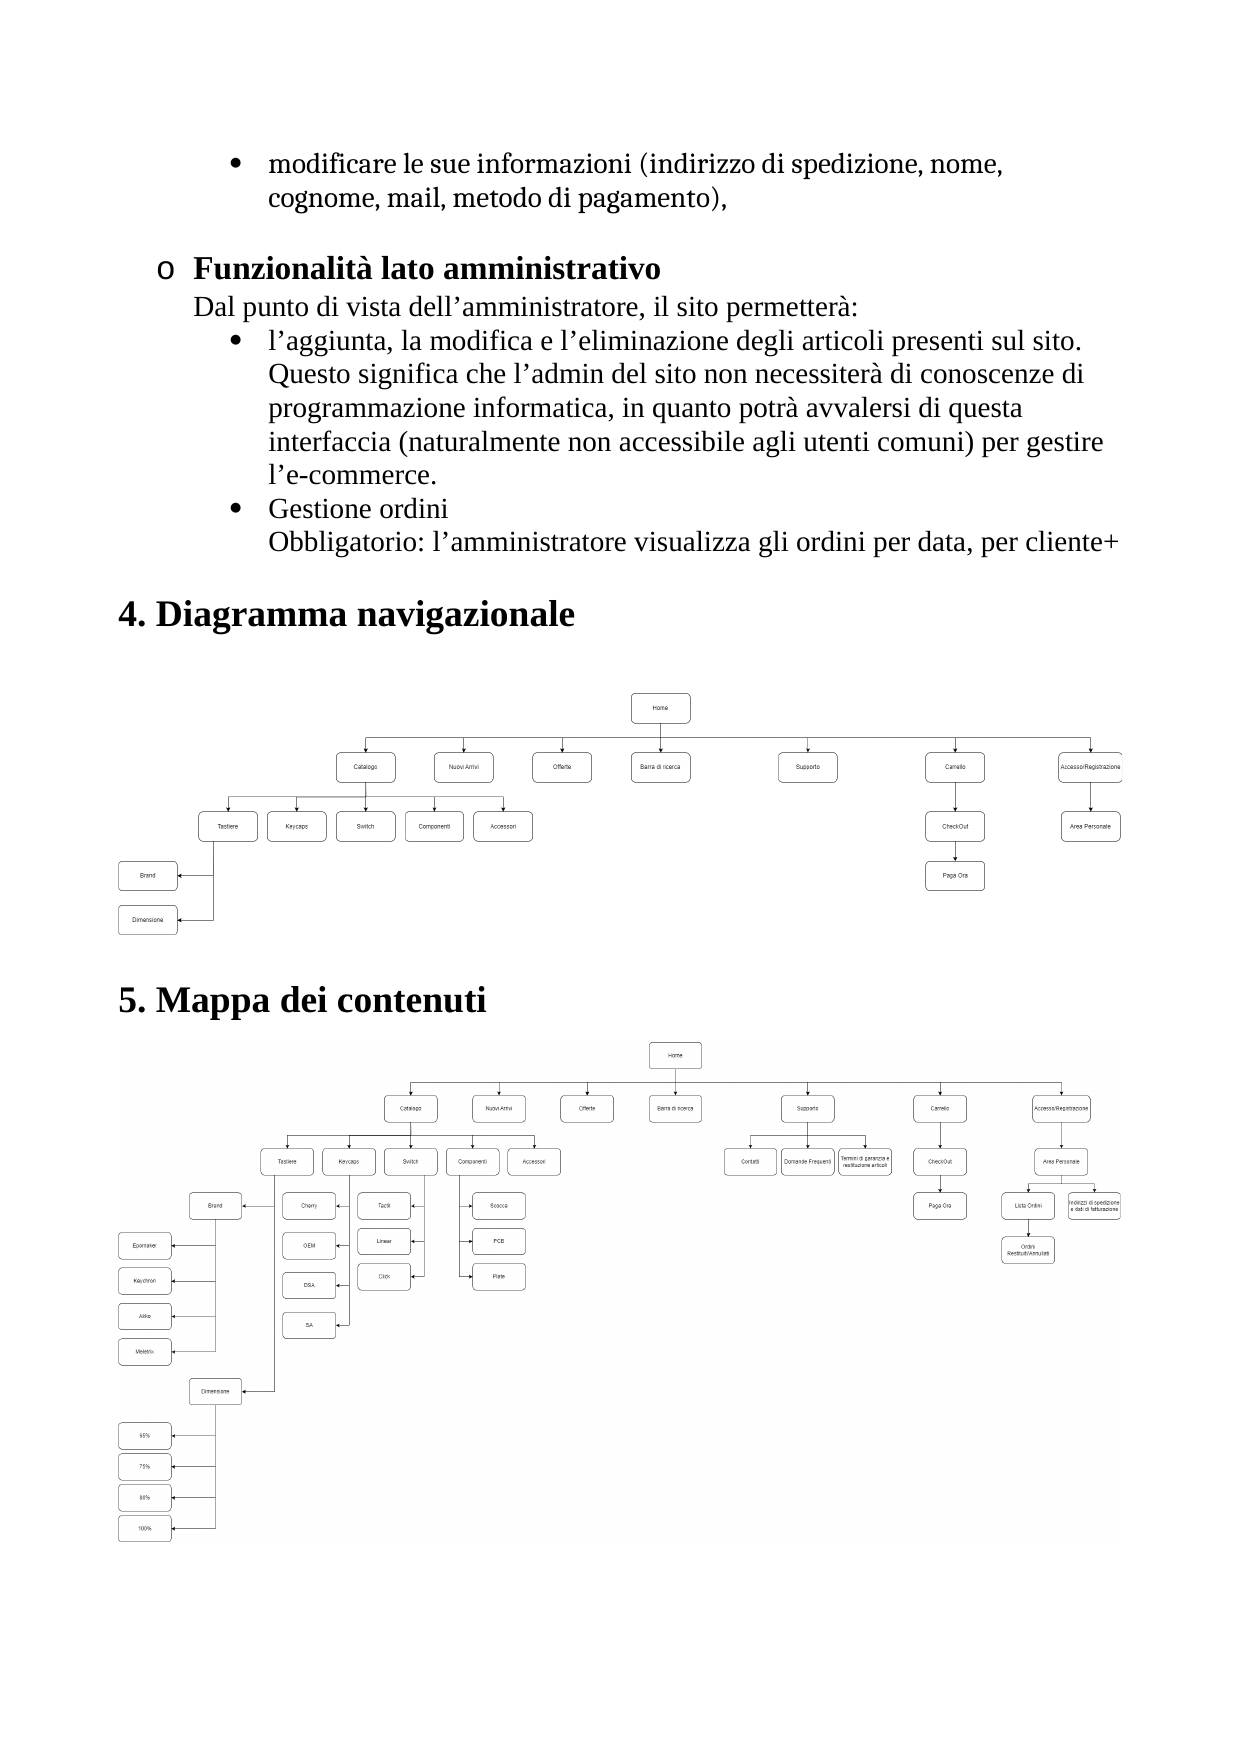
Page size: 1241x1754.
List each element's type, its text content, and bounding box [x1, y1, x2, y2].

list Diagramma navigazionale [118, 592, 1122, 635]
list Funzionalità lato amministrativo [156, 248, 1122, 289]
picture [118, 693, 1123, 935]
list modificare le sue informazioni (indirizzo di spedizione, nome, cognome, mail, metodo di pagamento), [231, 148, 1122, 215]
text Obbligatorio: l’amministratore visualizza gli ordini per data, per cliente+ [194, 524, 1122, 558]
list Mappa dei contenuti [118, 978, 1122, 1021]
picture [118, 1042, 1121, 1542]
list Gestione ordini [231, 491, 1122, 524]
list l’aggiunta, la modifica e l’eliminazione degli articoli presenti sul sito. Questo significa che l’admin del sito non necessiterà di conoscenze di programmazione informatica, in quanto potrà avvalersi di questa interfaccia (naturalmente non accessibile agli utenti comuni) per gestire l’e-commerce. [231, 323, 1122, 491]
list Dal punto di vista dell’amministratore, il sito permetterà: [193, 289, 1122, 323]
